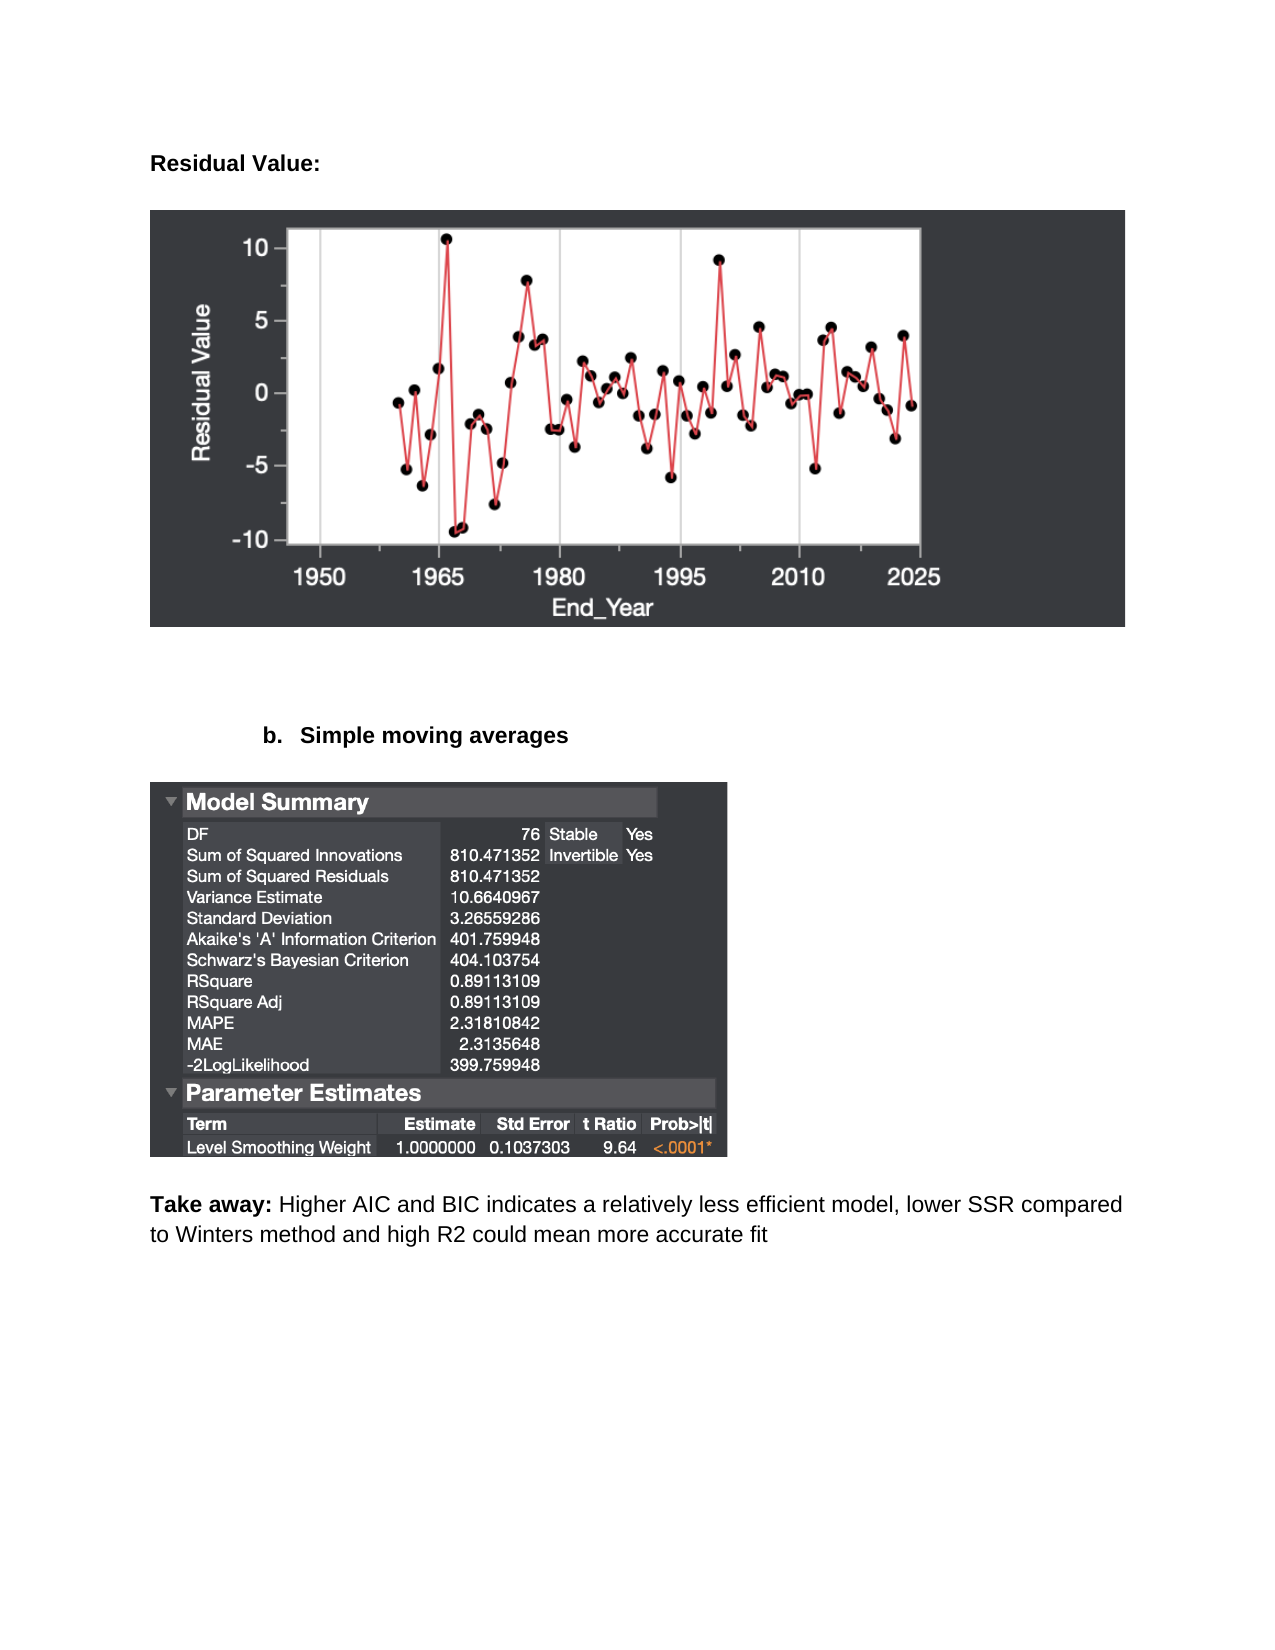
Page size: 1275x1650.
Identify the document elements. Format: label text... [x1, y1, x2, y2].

text Take away: Higher AIC and BIC indicates a relatively less efficient model, lower SSR compared to Winters method and high R2 could mean more accurate fit [150, 1191, 1125, 1247]
picture [150, 782, 728, 1157]
text Residual Value: [150, 150, 1125, 176]
picture [150, 210, 1125, 627]
list Simple moving averages [262, 722, 1125, 748]
